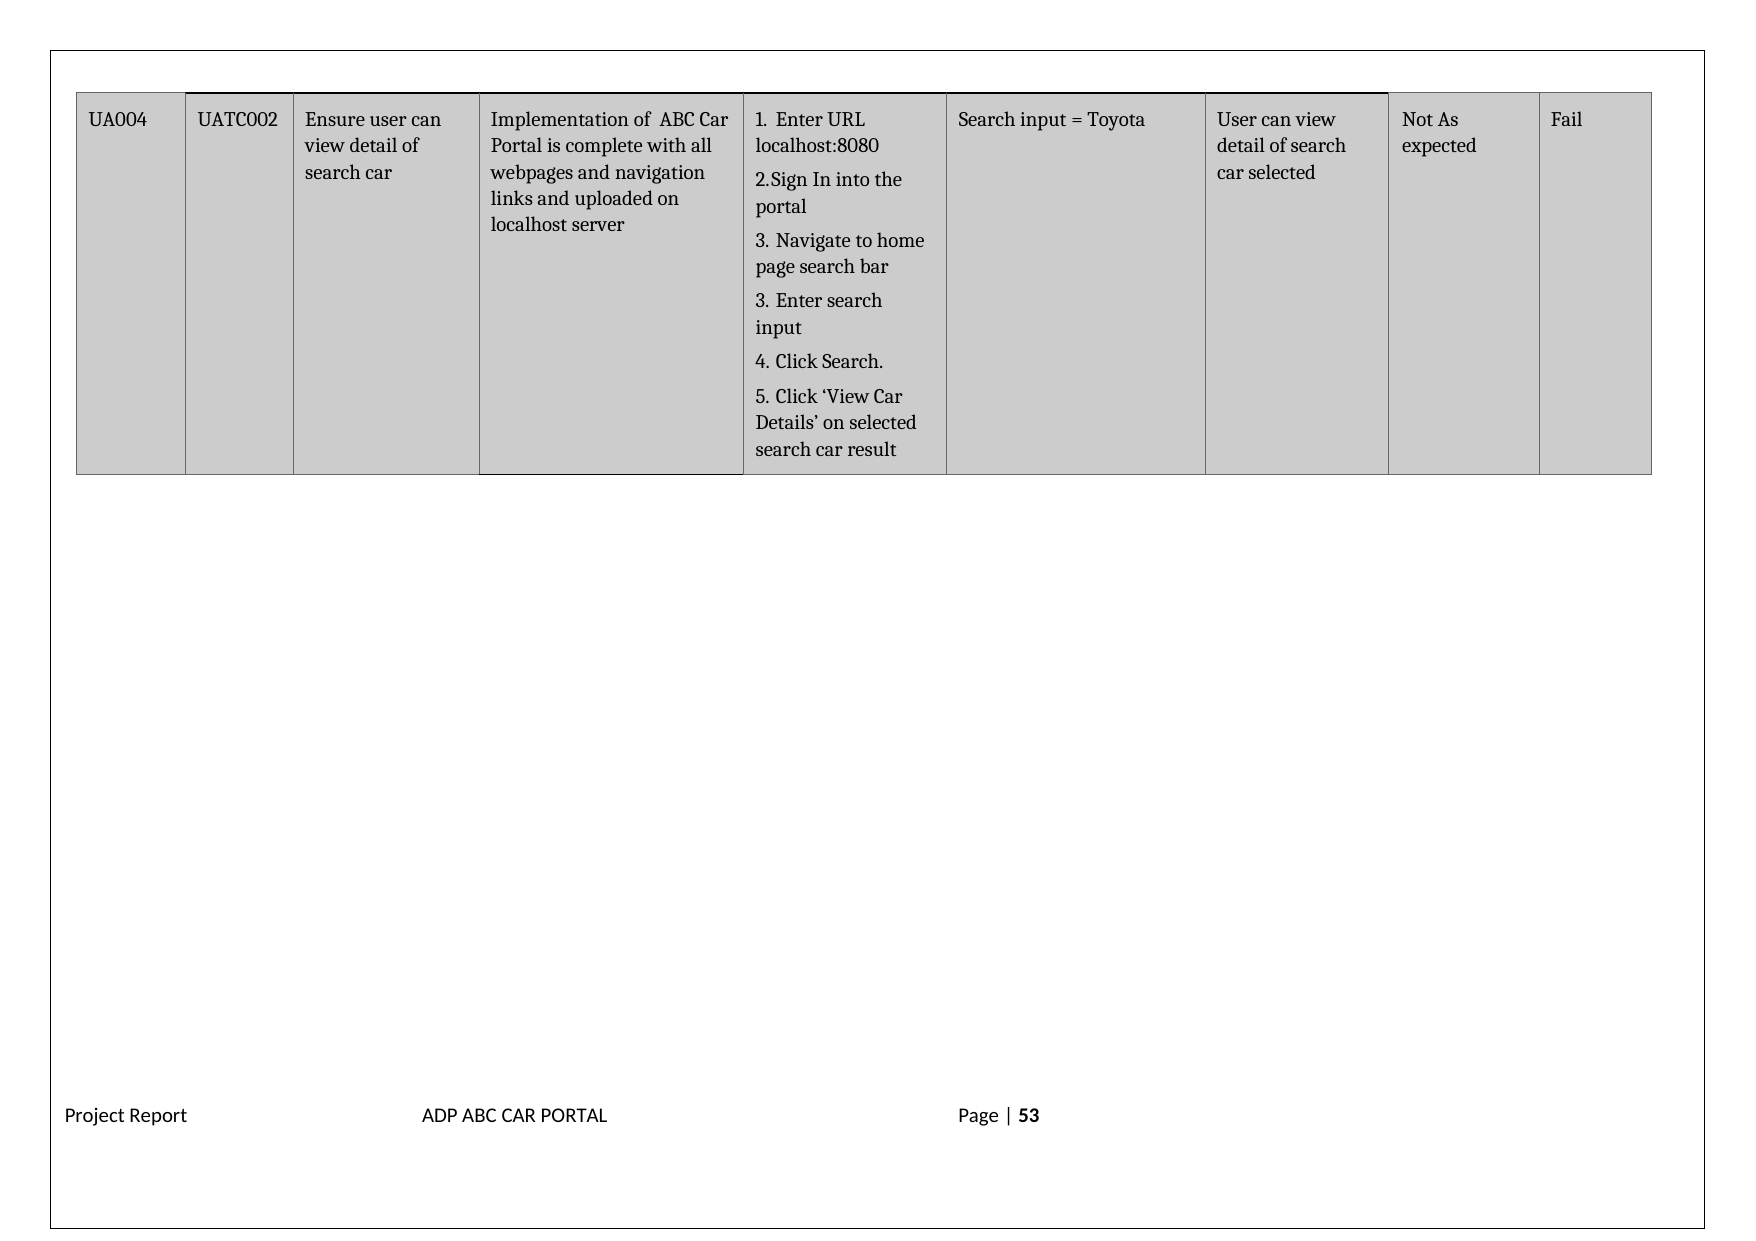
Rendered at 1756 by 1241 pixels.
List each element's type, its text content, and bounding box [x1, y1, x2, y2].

table_header Ensure user can view detail of search car [294, 94, 479, 474]
table_header Fail [1540, 93, 1651, 474]
table_header UA004 [77, 93, 185, 474]
table_header Enter URL localhost:8080 Sign In into the portal Navigate to home page search bar Enter search input Click Search. Click ‘View Car Details’ on selected search car result [744, 94, 946, 474]
table_header Implementation of ABC Car Portal is complete with all webpages and navigation links and uploaded on localhost server [480, 94, 743, 474]
table_header UATC002 [186, 94, 293, 474]
table_header User can view detail of search car selected [1206, 94, 1388, 474]
table_header Search input = Toyota [947, 94, 1205, 474]
table_header Not As expected [1389, 93, 1539, 474]
